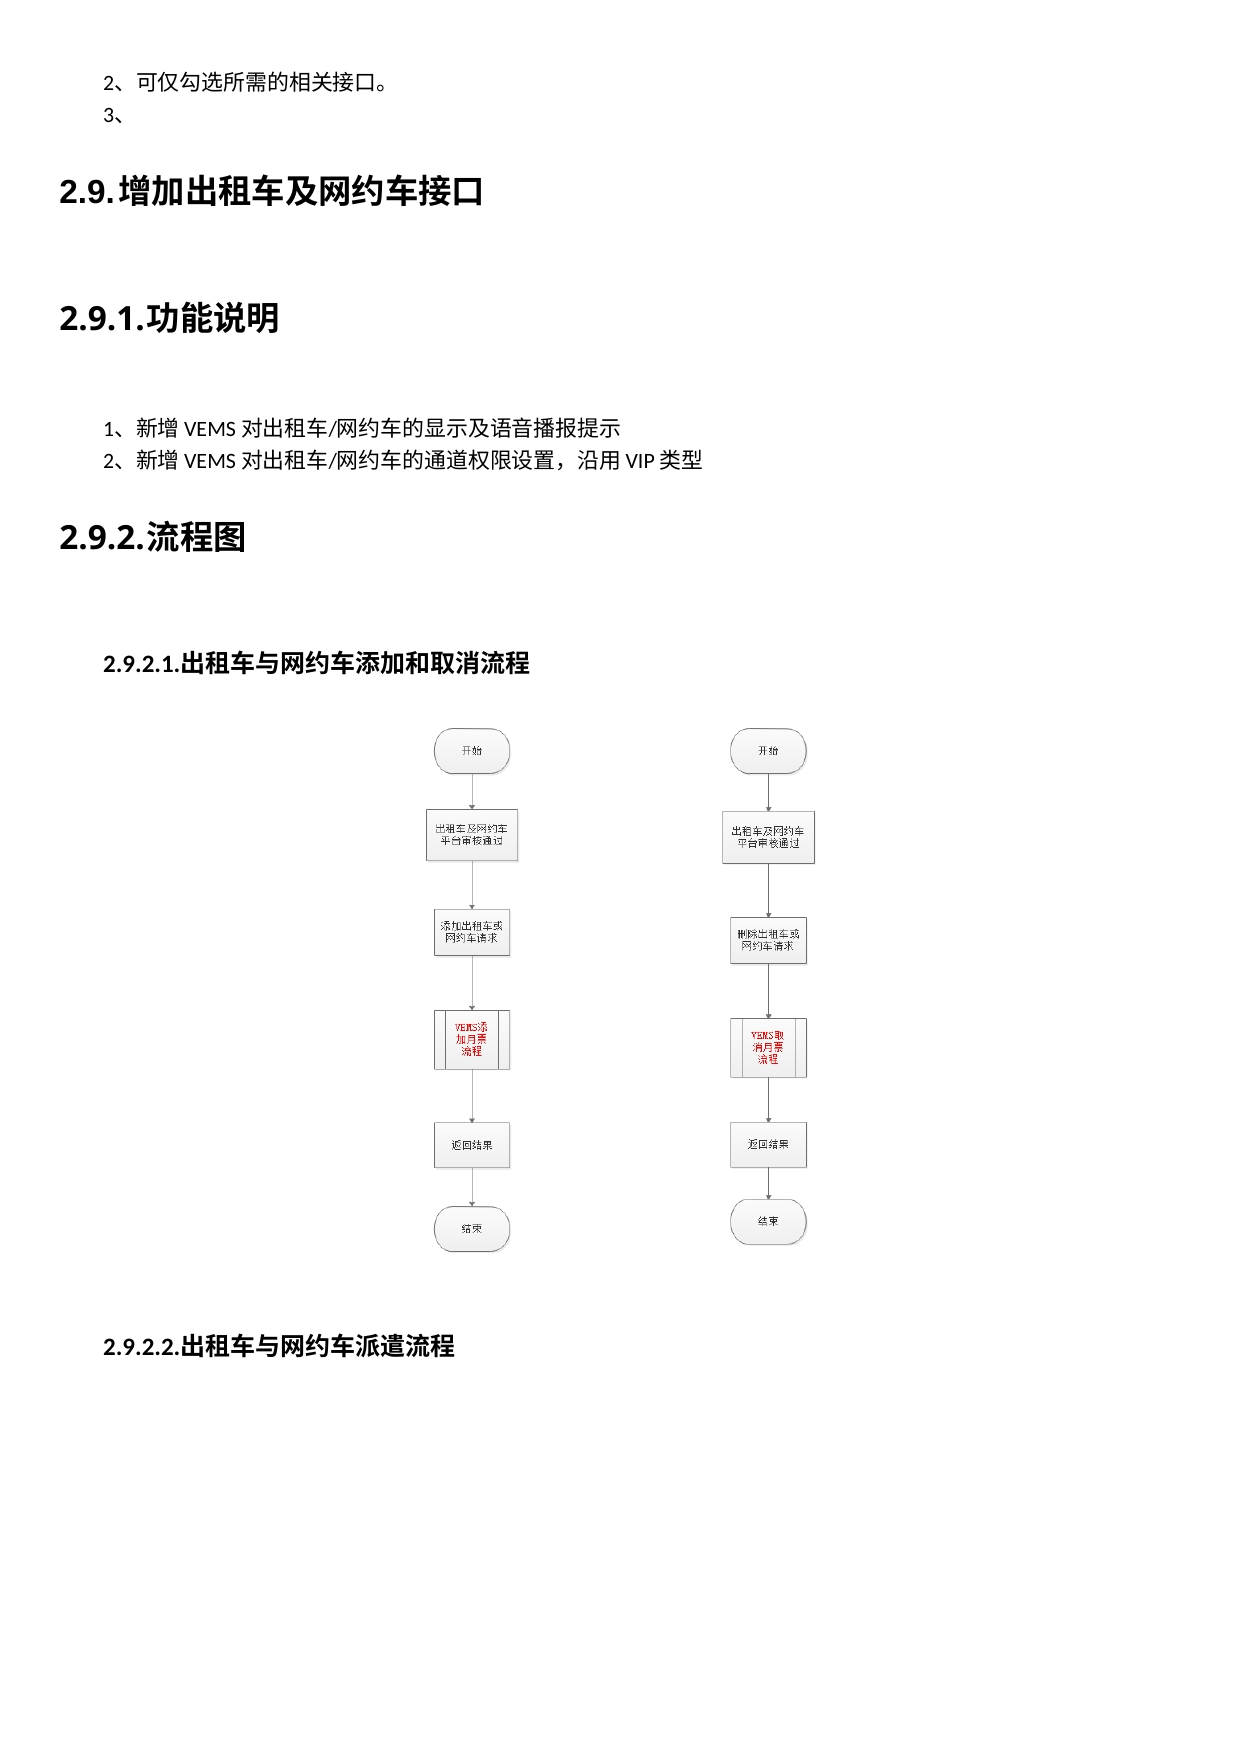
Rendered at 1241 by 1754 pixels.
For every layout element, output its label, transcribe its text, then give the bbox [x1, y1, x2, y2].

list 1、新增VEMS 对出租车/网约车的显示及语音播报提示 [59, 410, 1181, 443]
picture [424, 726, 816, 1253]
list 可仅勾选所需的相关接口。 [59, 64, 1181, 97]
subtitle 增加出租车及网约车接口 [59, 157, 1181, 222]
list 2、新增VEMS 对出租车/网约车的通道权限设置，沿用VIP类型 [59, 443, 1181, 475]
subtitle 功能说明 [59, 283, 1181, 348]
subtitle 流程图 [59, 502, 1181, 567]
text 2.9.2.1.出租车与网约车添加和取消流程 [59, 629, 1181, 694]
text 2.9.2.2.出租车与网约车派遣流程 [59, 1312, 1181, 1377]
